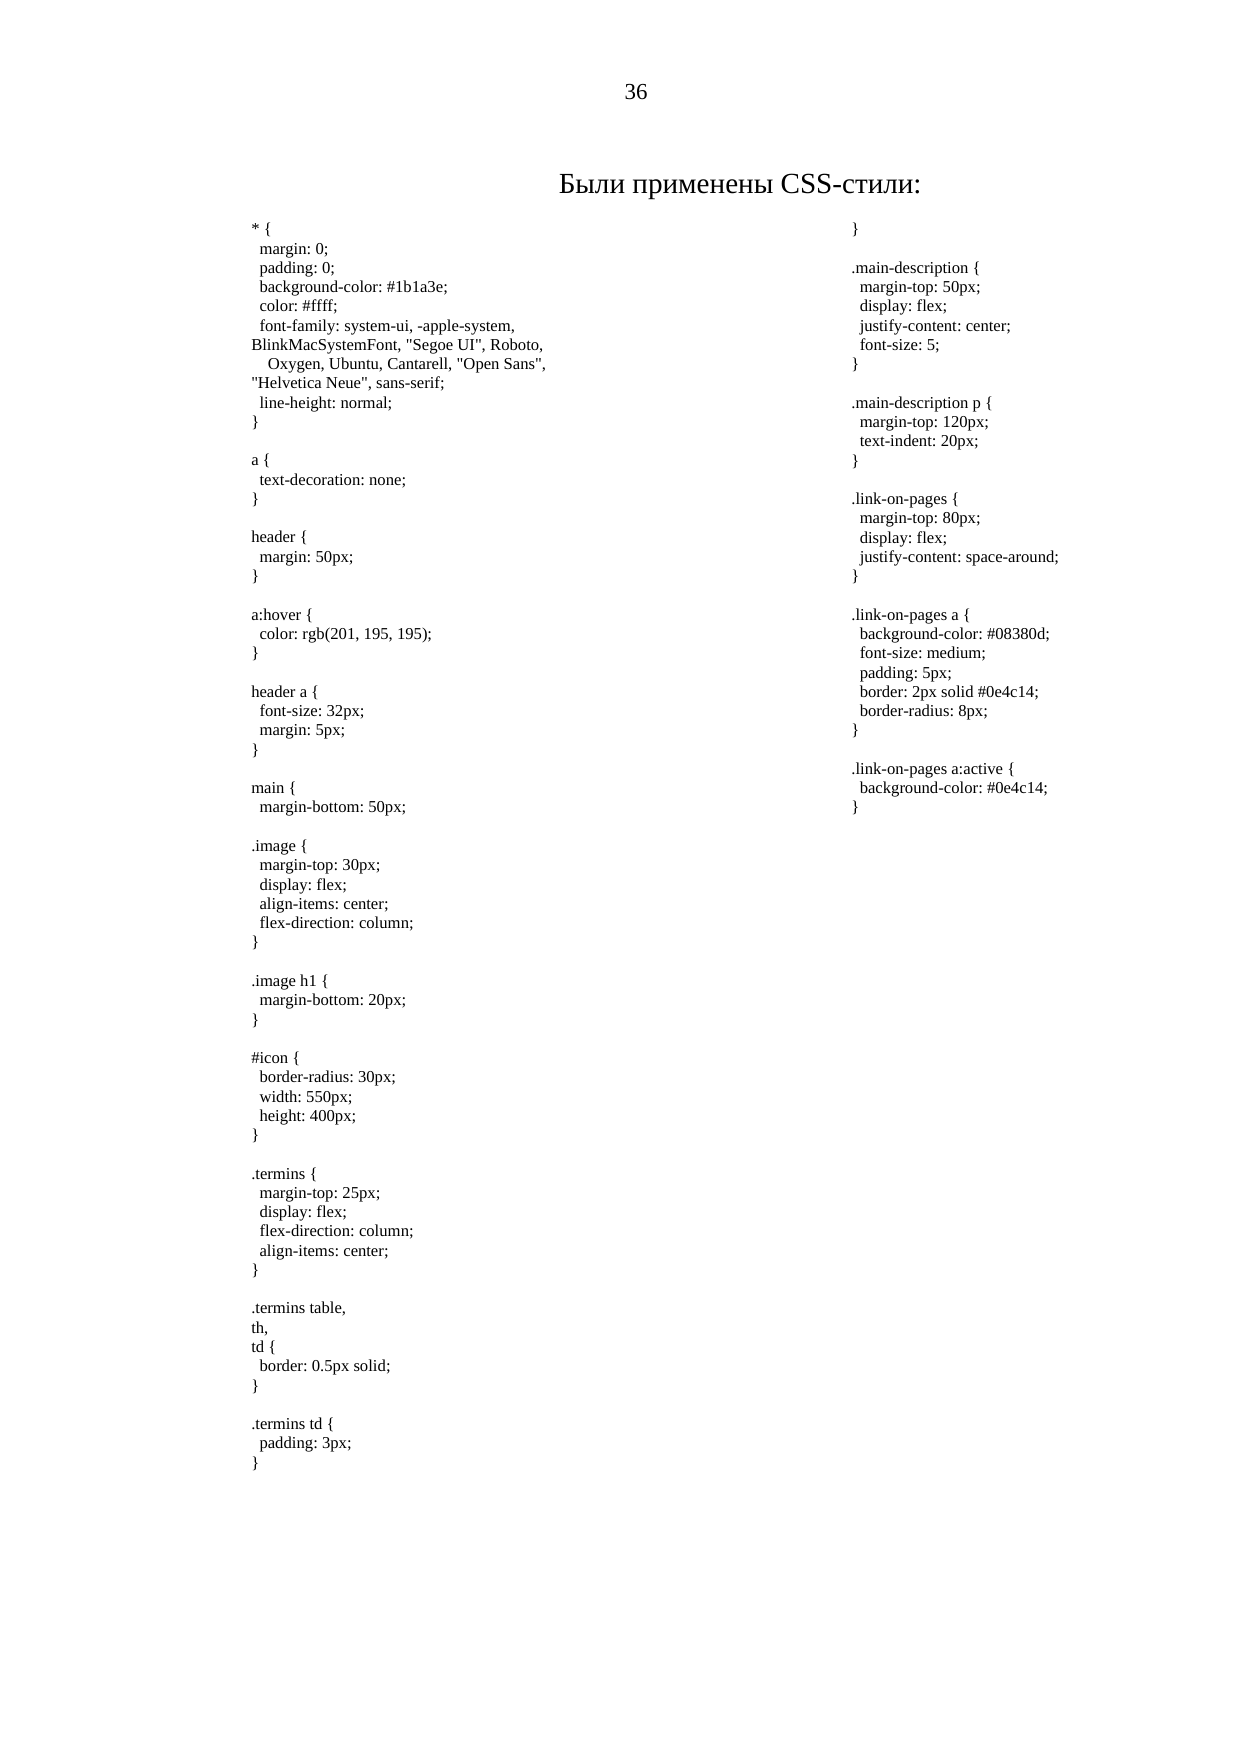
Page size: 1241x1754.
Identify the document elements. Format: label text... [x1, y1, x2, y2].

text margin: 50px; [251, 547, 598, 566]
text } [251, 739, 598, 758]
text a { [251, 450, 598, 469]
text a:hover { [251, 604, 598, 623]
text header { [251, 527, 598, 546]
text * { [251, 219, 598, 238]
text } [251, 489, 598, 508]
text color: rgb(201, 195, 195); [251, 624, 598, 643]
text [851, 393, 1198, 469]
text margin: 5px; [251, 720, 598, 739]
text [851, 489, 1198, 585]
text color: #ffff; [251, 296, 598, 315]
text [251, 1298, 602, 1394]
text background-color: #1b1a3e; [251, 277, 598, 296]
text padding: 0; [251, 258, 598, 277]
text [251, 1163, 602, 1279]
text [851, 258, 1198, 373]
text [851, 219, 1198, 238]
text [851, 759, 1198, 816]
text text-decoration: none; [251, 469, 598, 489]
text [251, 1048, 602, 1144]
text line-height: normal; [251, 392, 598, 412]
text Oxygen, Ubuntu, Cantarell, "Open Sans", "Helvetica Neue", sans-serif; [251, 354, 598, 392]
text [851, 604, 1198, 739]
text } [251, 566, 598, 585]
text font-size: 32px; [251, 701, 598, 720]
text } [251, 412, 598, 431]
subtitle Были применены CSS-стили: [177, 166, 1198, 200]
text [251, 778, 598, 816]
text } [251, 643, 598, 662]
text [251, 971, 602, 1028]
text font-family: system-ui, -apple-system, BlinkMacSystemFont, "Segoe UI", Roboto, [251, 316, 598, 354]
text margin: 0; [251, 238, 598, 258]
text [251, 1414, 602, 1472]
text header a { [251, 681, 598, 701]
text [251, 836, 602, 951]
